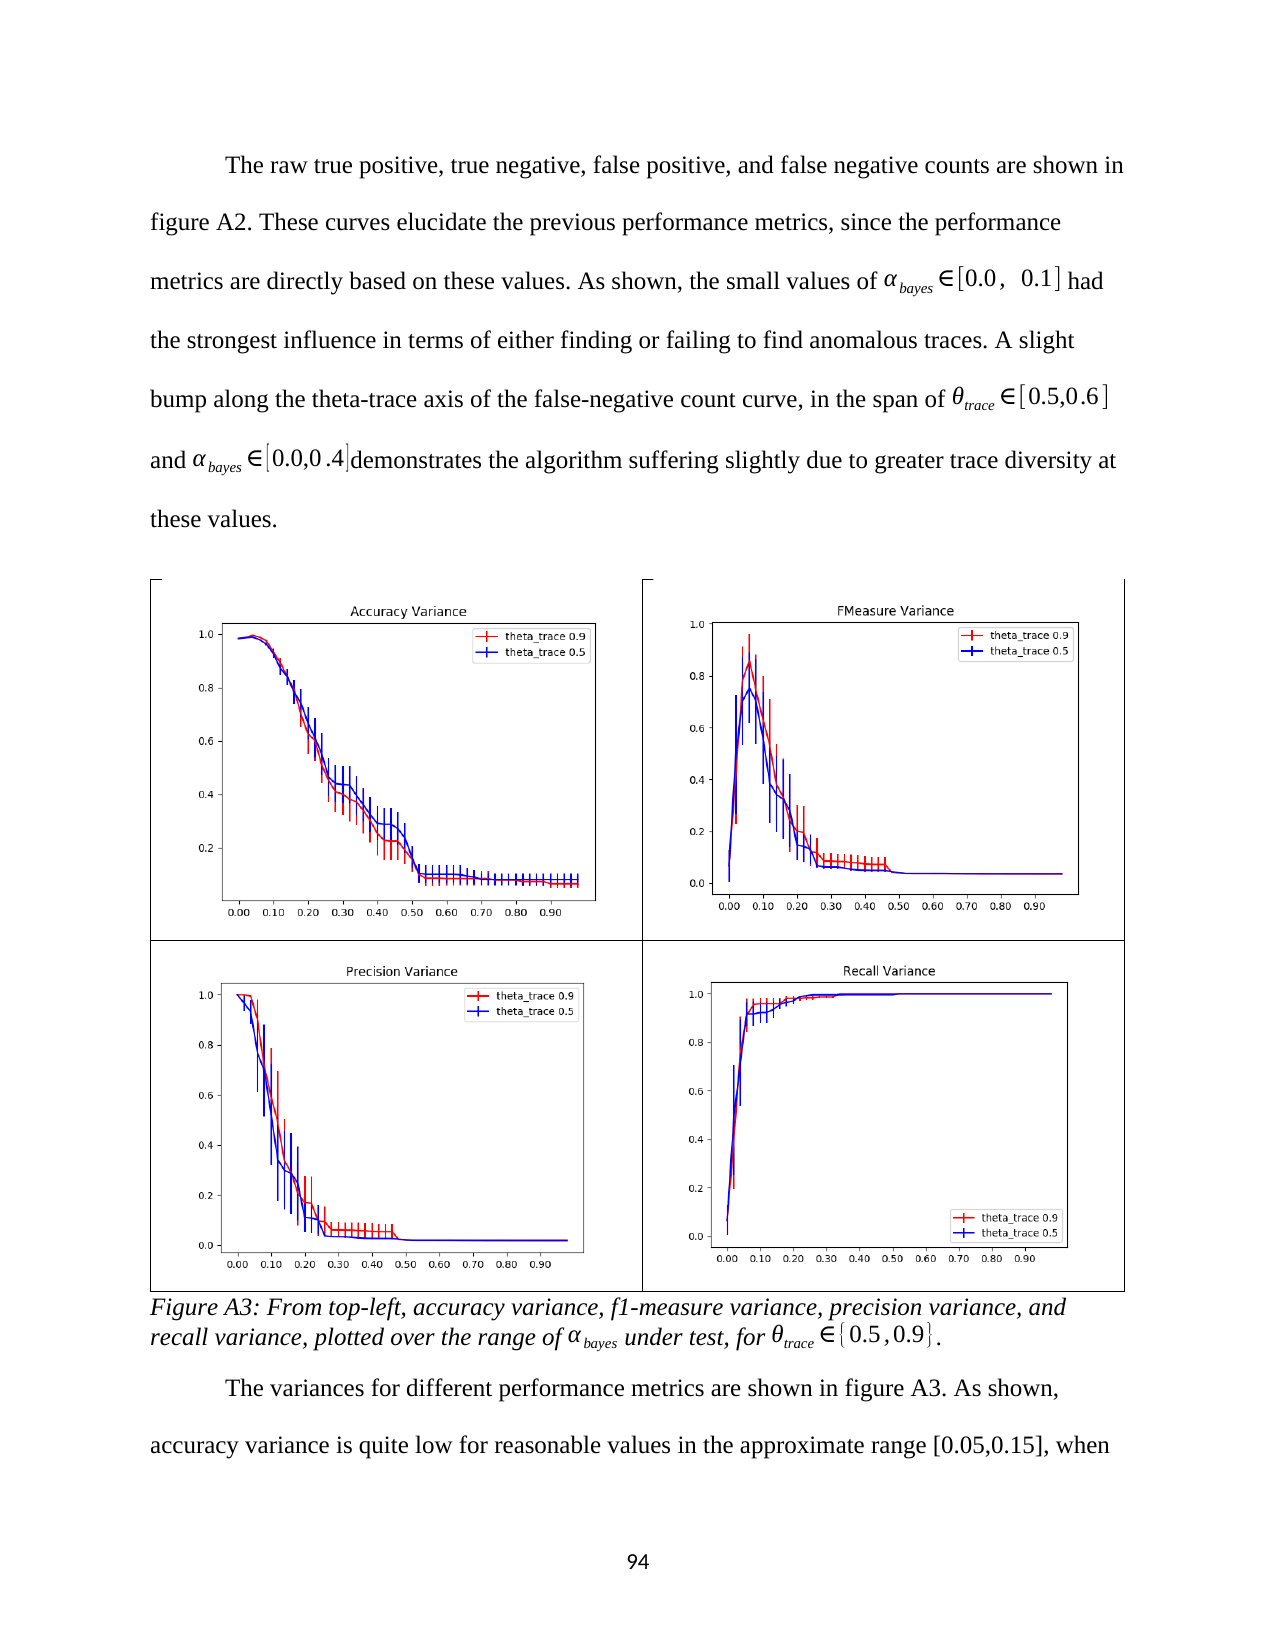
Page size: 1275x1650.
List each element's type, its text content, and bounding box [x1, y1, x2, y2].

table_header [151, 580, 161, 940]
picture [161, 579, 642, 940]
table_cell [643, 941, 1124, 1291]
table_cell [630, 941, 642, 1291]
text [150, 1373, 1125, 1459]
picture [653, 579, 1124, 933]
text Figure A3: From top-left, accuracy variance, f1-measure variance, precision variance, and recall variance, plotted over the range of under test, for . [150, 1292, 1125, 1352]
picture [162, 941, 630, 1291]
table_header [643, 580, 1124, 940]
table_cell [151, 941, 162, 1291]
text The raw true positive, true negative, false positive, and false negative counts are shown in figure A2. These curves elucidate the previous performance metrics, since the performance metrics are directly based on these values. As shown, the small values of had the strongest influence in terms of either finding or failing to find anomalous traces. A slight bump along the theta-trace axis of the false-negative count curve, in the span of and demonstrates the algorithm suffering slightly due to greater trace diversity at these values. [150, 150, 1125, 533]
picture [653, 941, 1113, 1285]
